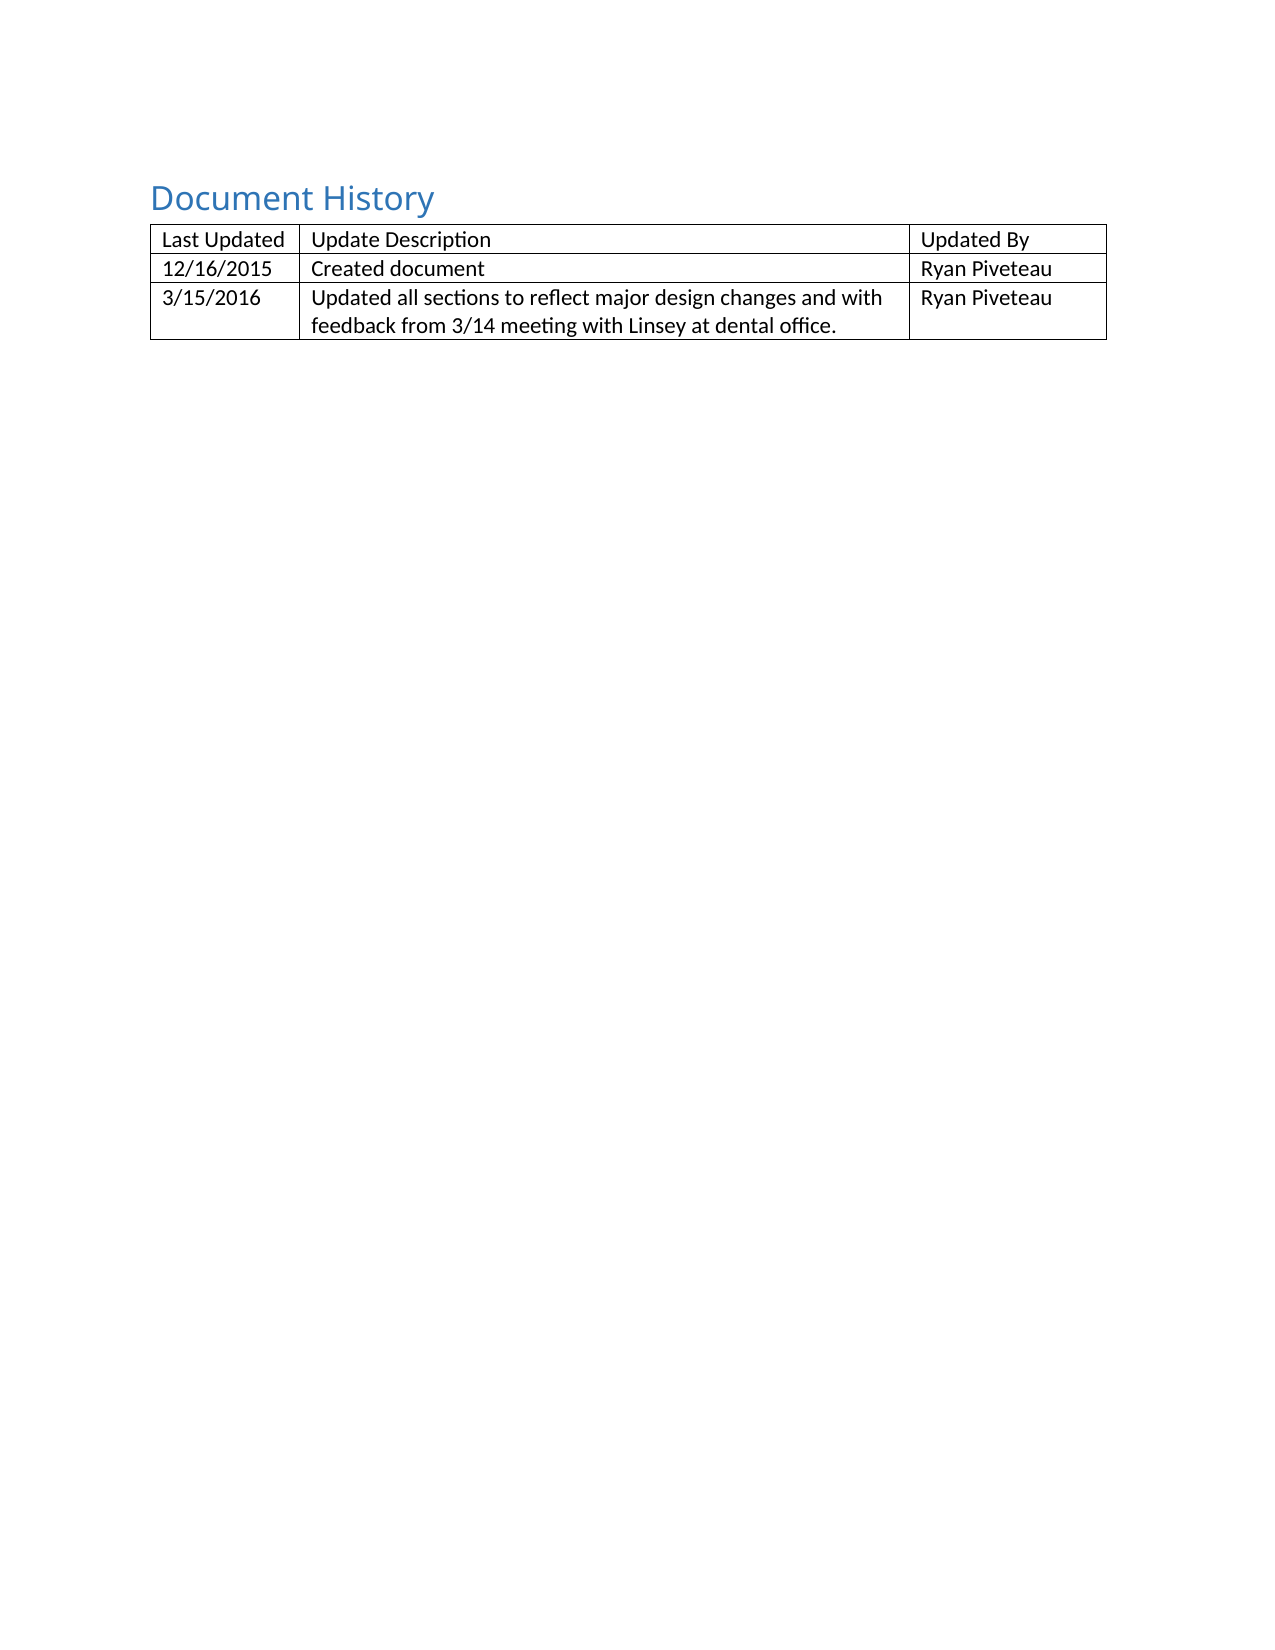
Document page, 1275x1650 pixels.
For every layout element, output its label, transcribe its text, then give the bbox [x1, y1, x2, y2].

subtitle Document History [150, 175, 1125, 220]
table_header Updated By [910, 225, 1106, 253]
table_cell Ryan Piveteau [910, 254, 1106, 282]
table_cell Created document [300, 254, 909, 282]
table_cell 12/16/2015 [151, 254, 299, 282]
table_cell Ryan Piveteau [910, 283, 1106, 339]
table_header Last Updated [151, 225, 299, 253]
table_cell Updated all sections to reflect major design changes and with feedback from 3/14 meeting with Linsey at dental office. [300, 283, 909, 339]
table_header Update Description [300, 225, 909, 253]
table_cell 3/15/2016 [151, 283, 299, 339]
